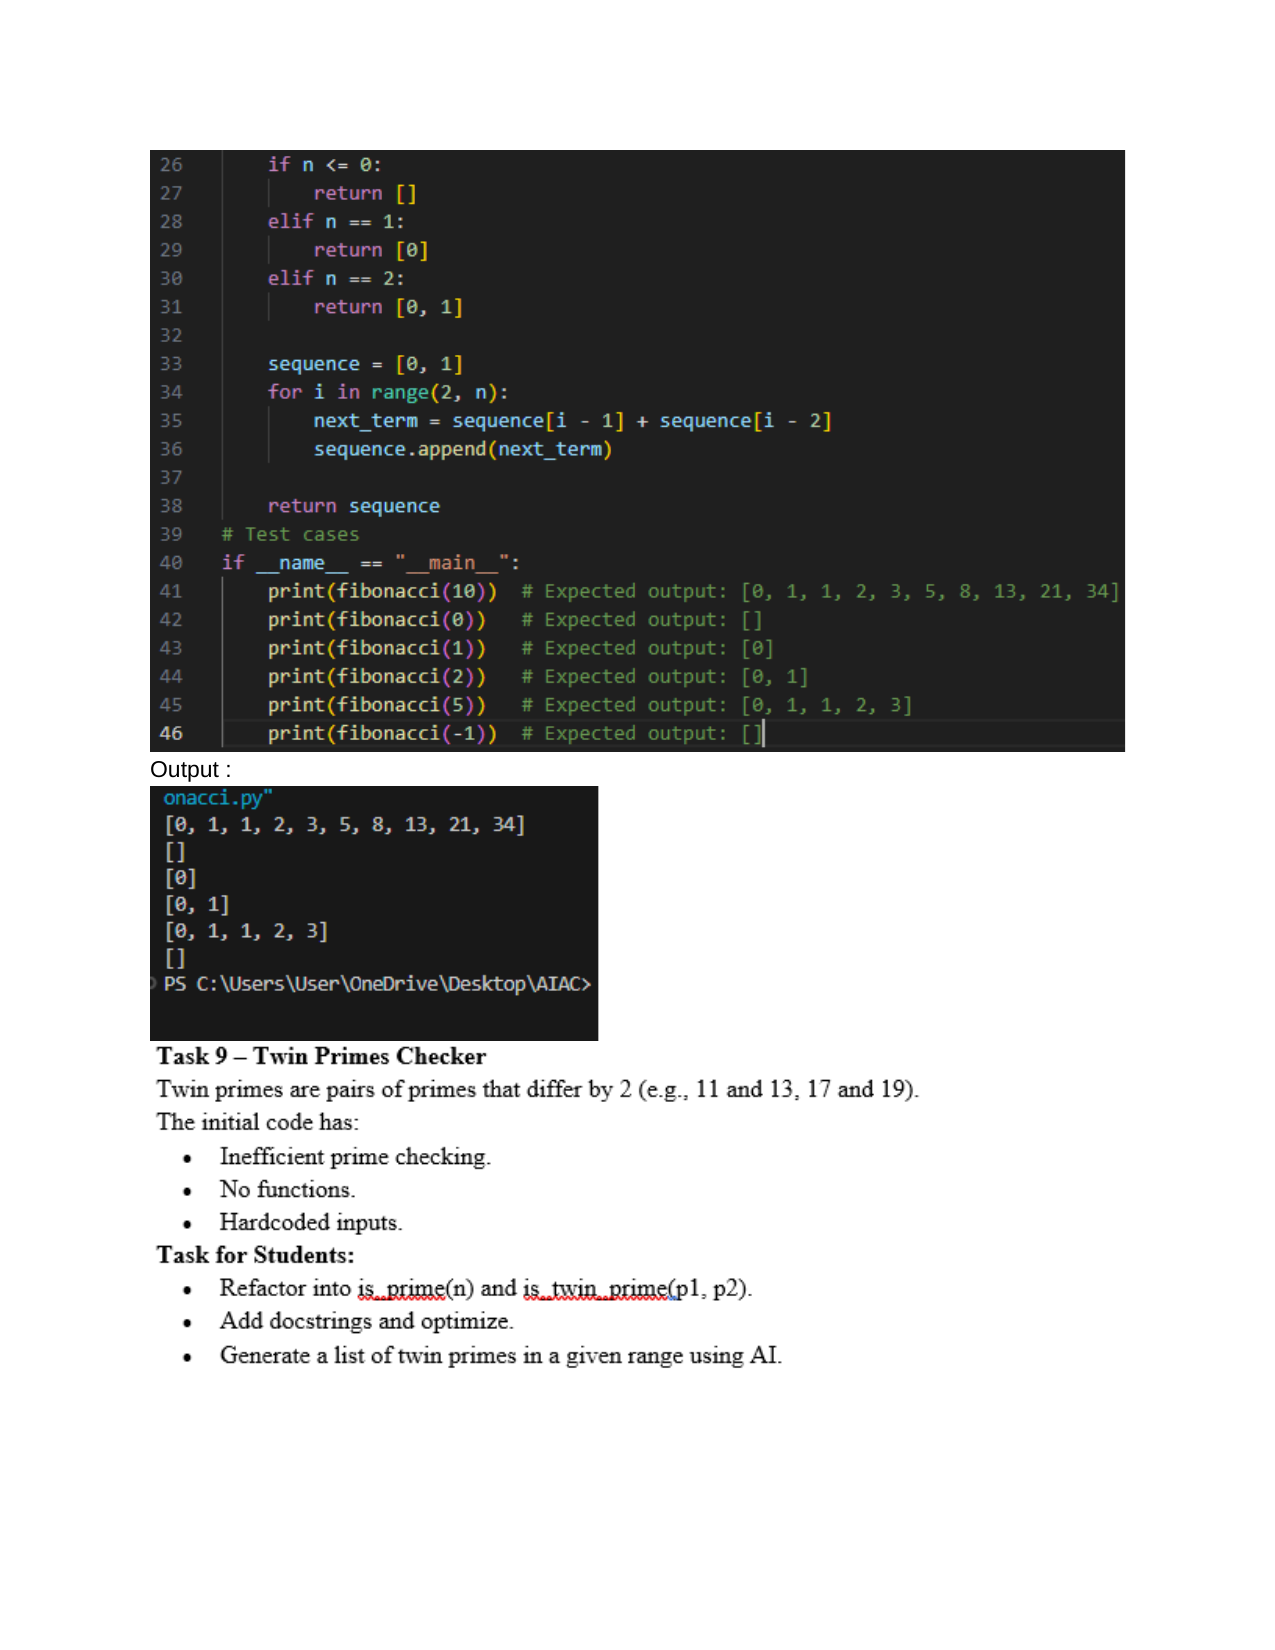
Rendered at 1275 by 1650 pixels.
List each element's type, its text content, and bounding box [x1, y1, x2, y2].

picture [150, 786, 599, 1041]
text Output : [150, 756, 1125, 782]
picture [150, 1044, 924, 1379]
picture [150, 150, 1125, 752]
